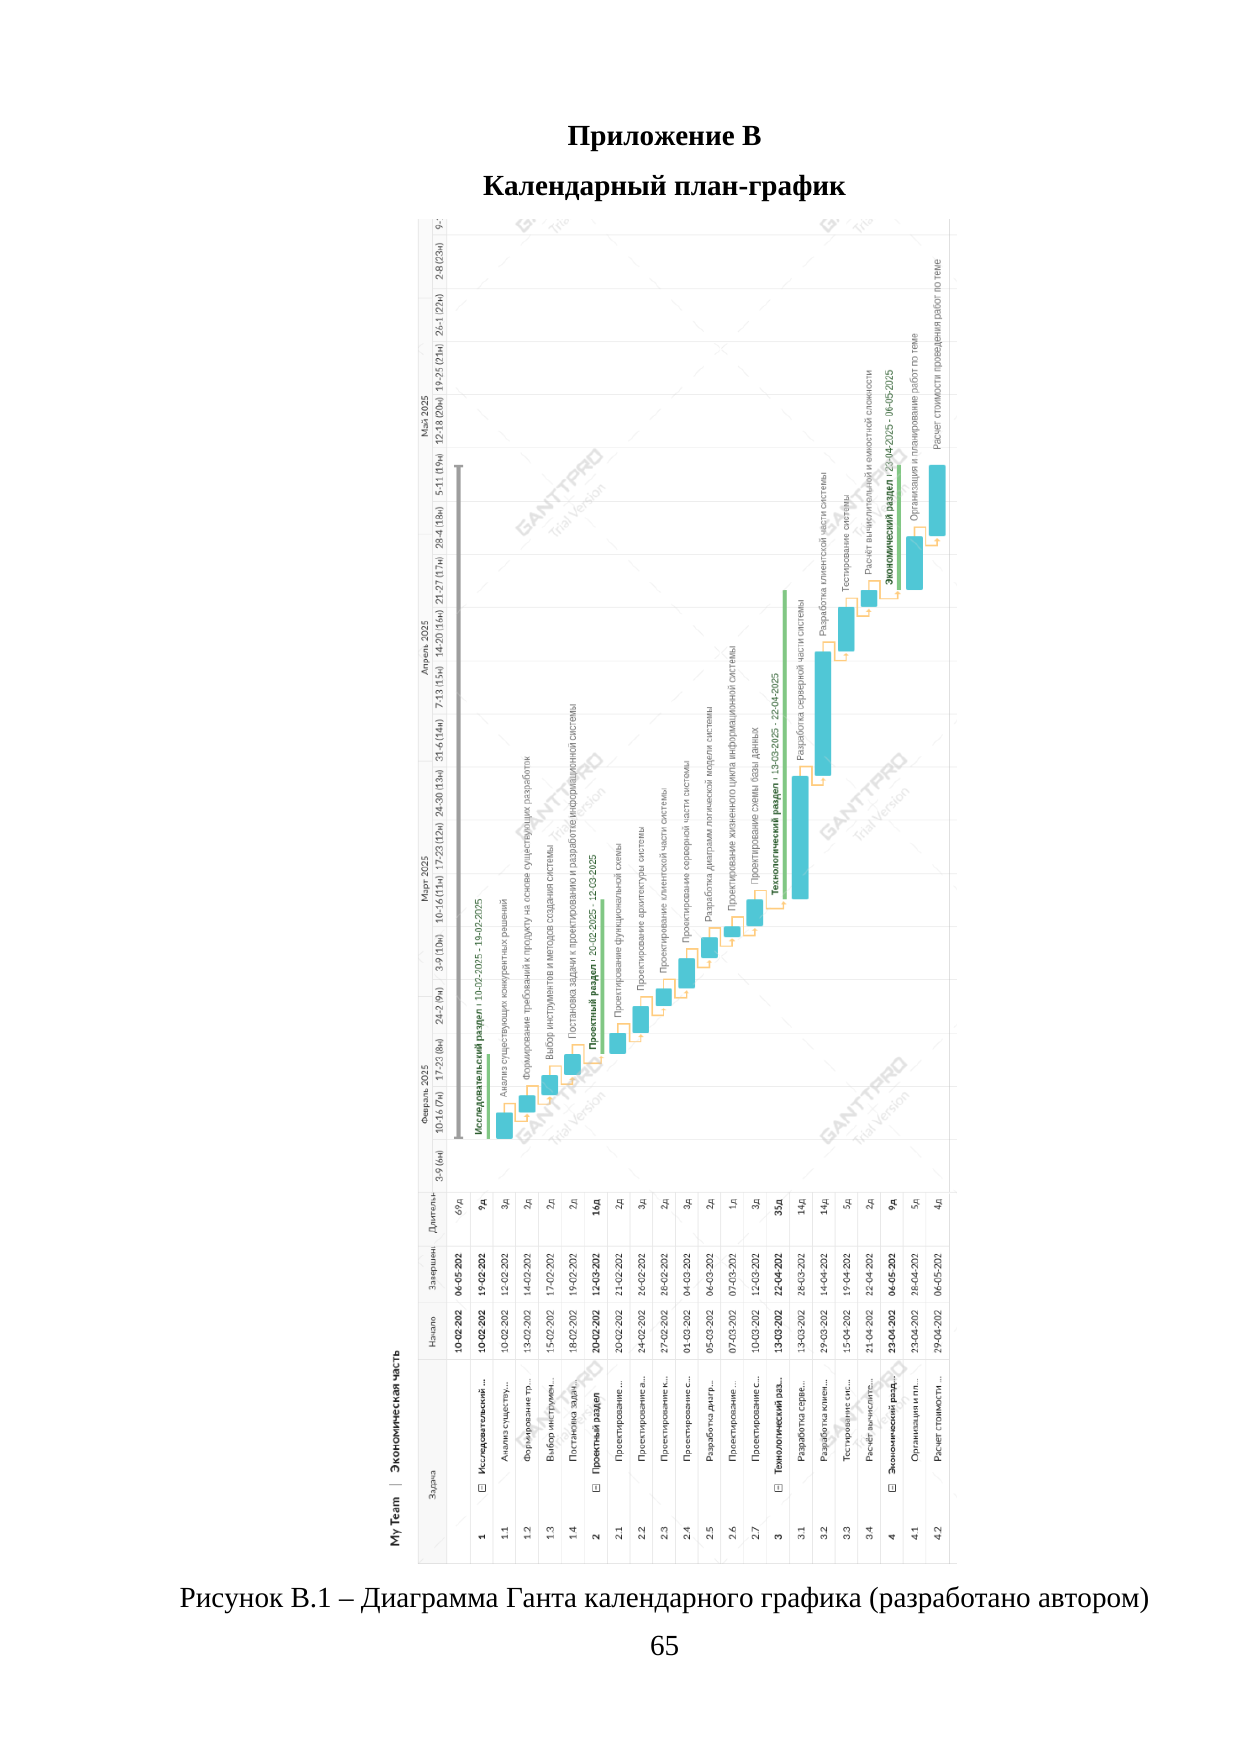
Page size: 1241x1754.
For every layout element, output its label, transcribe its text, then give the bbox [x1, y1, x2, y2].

picture [372, 220, 957, 1563]
text Календарный план-график [177, 168, 1152, 202]
text Рисунок В.1 – Диаграмма Ганта календарного графика (разработано автором) [177, 1580, 1152, 1614]
subtitle Приложение В [177, 118, 1152, 152]
